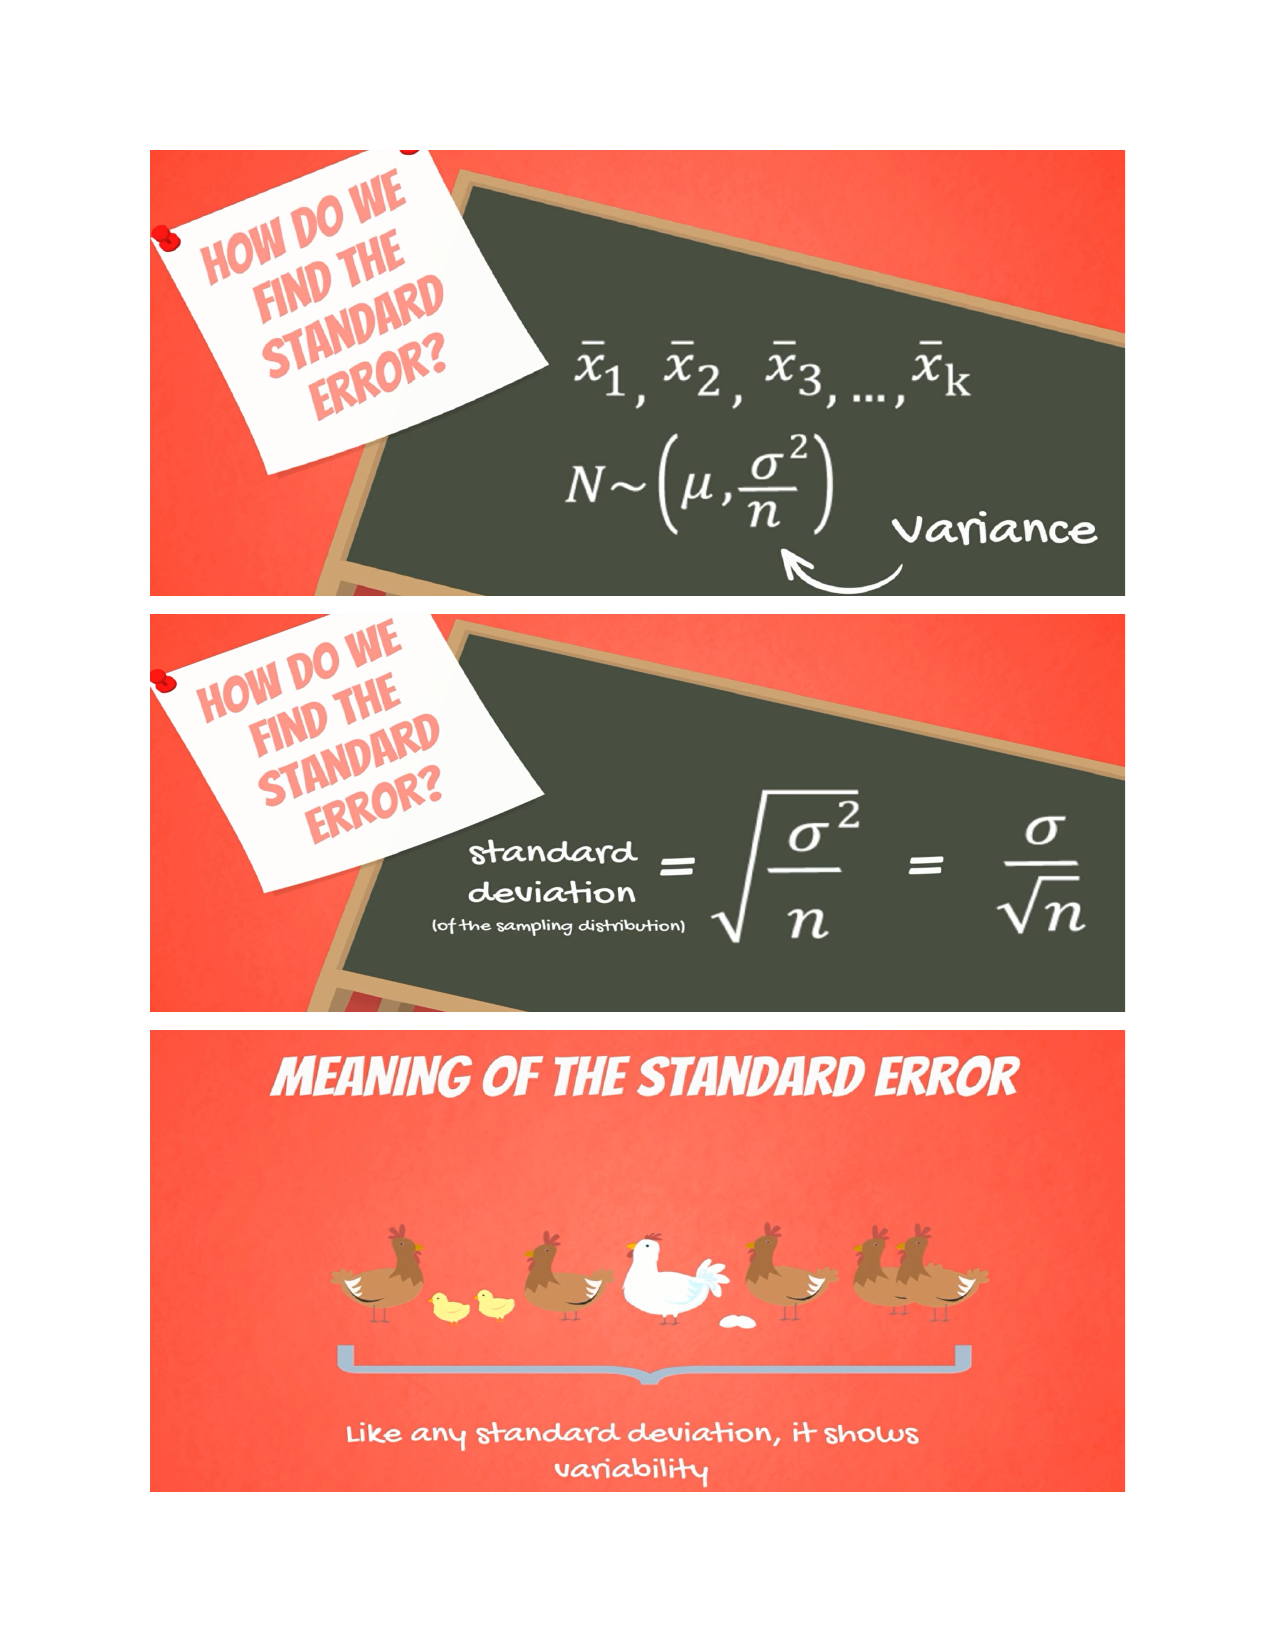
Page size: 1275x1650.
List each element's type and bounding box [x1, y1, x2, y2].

picture [150, 150, 1125, 596]
picture [150, 1030, 1125, 1492]
picture [150, 614, 1125, 1012]
